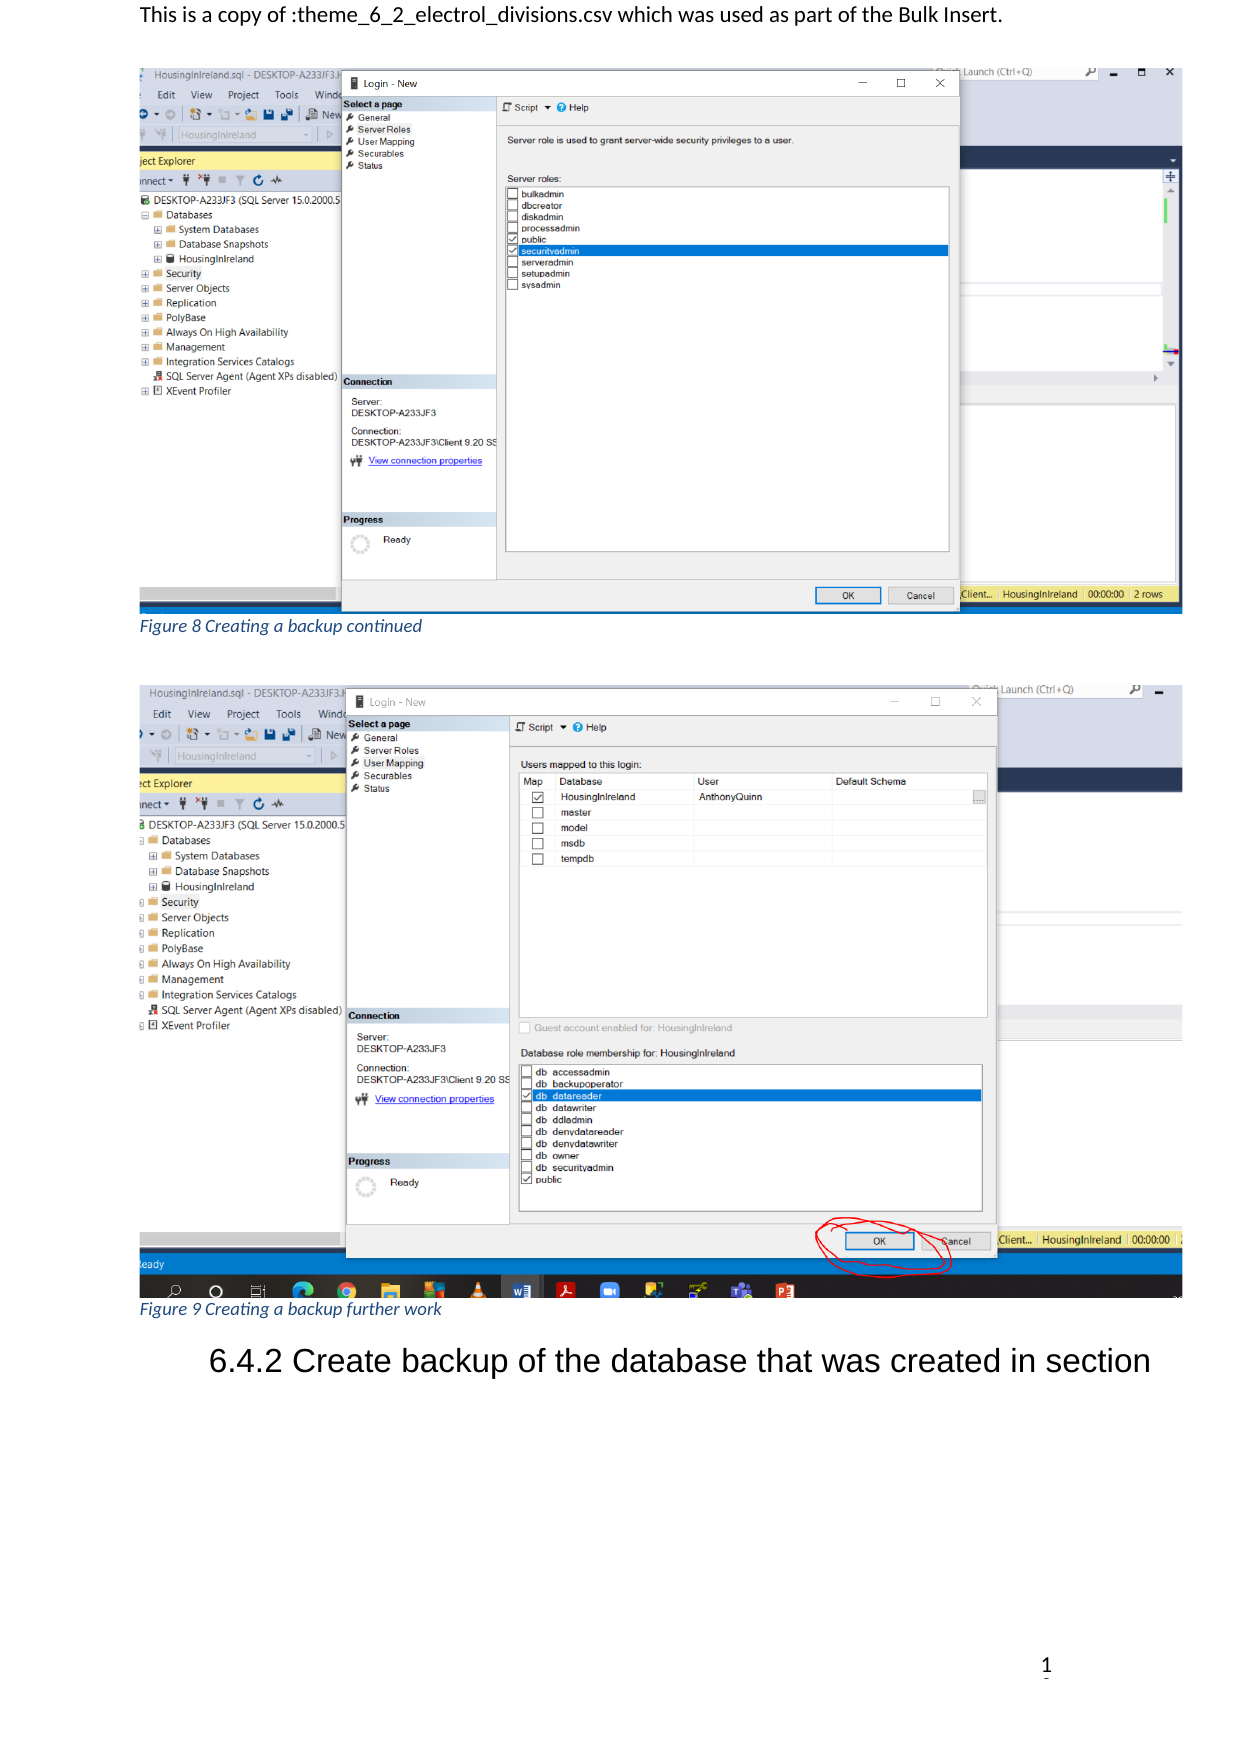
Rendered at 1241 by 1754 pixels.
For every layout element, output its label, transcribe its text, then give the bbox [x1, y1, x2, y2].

text 6.4.2 Create backup of the database that was created in section [208, 1341, 1182, 1380]
picture [139, 68, 1183, 614]
picture [139, 685, 1183, 1298]
